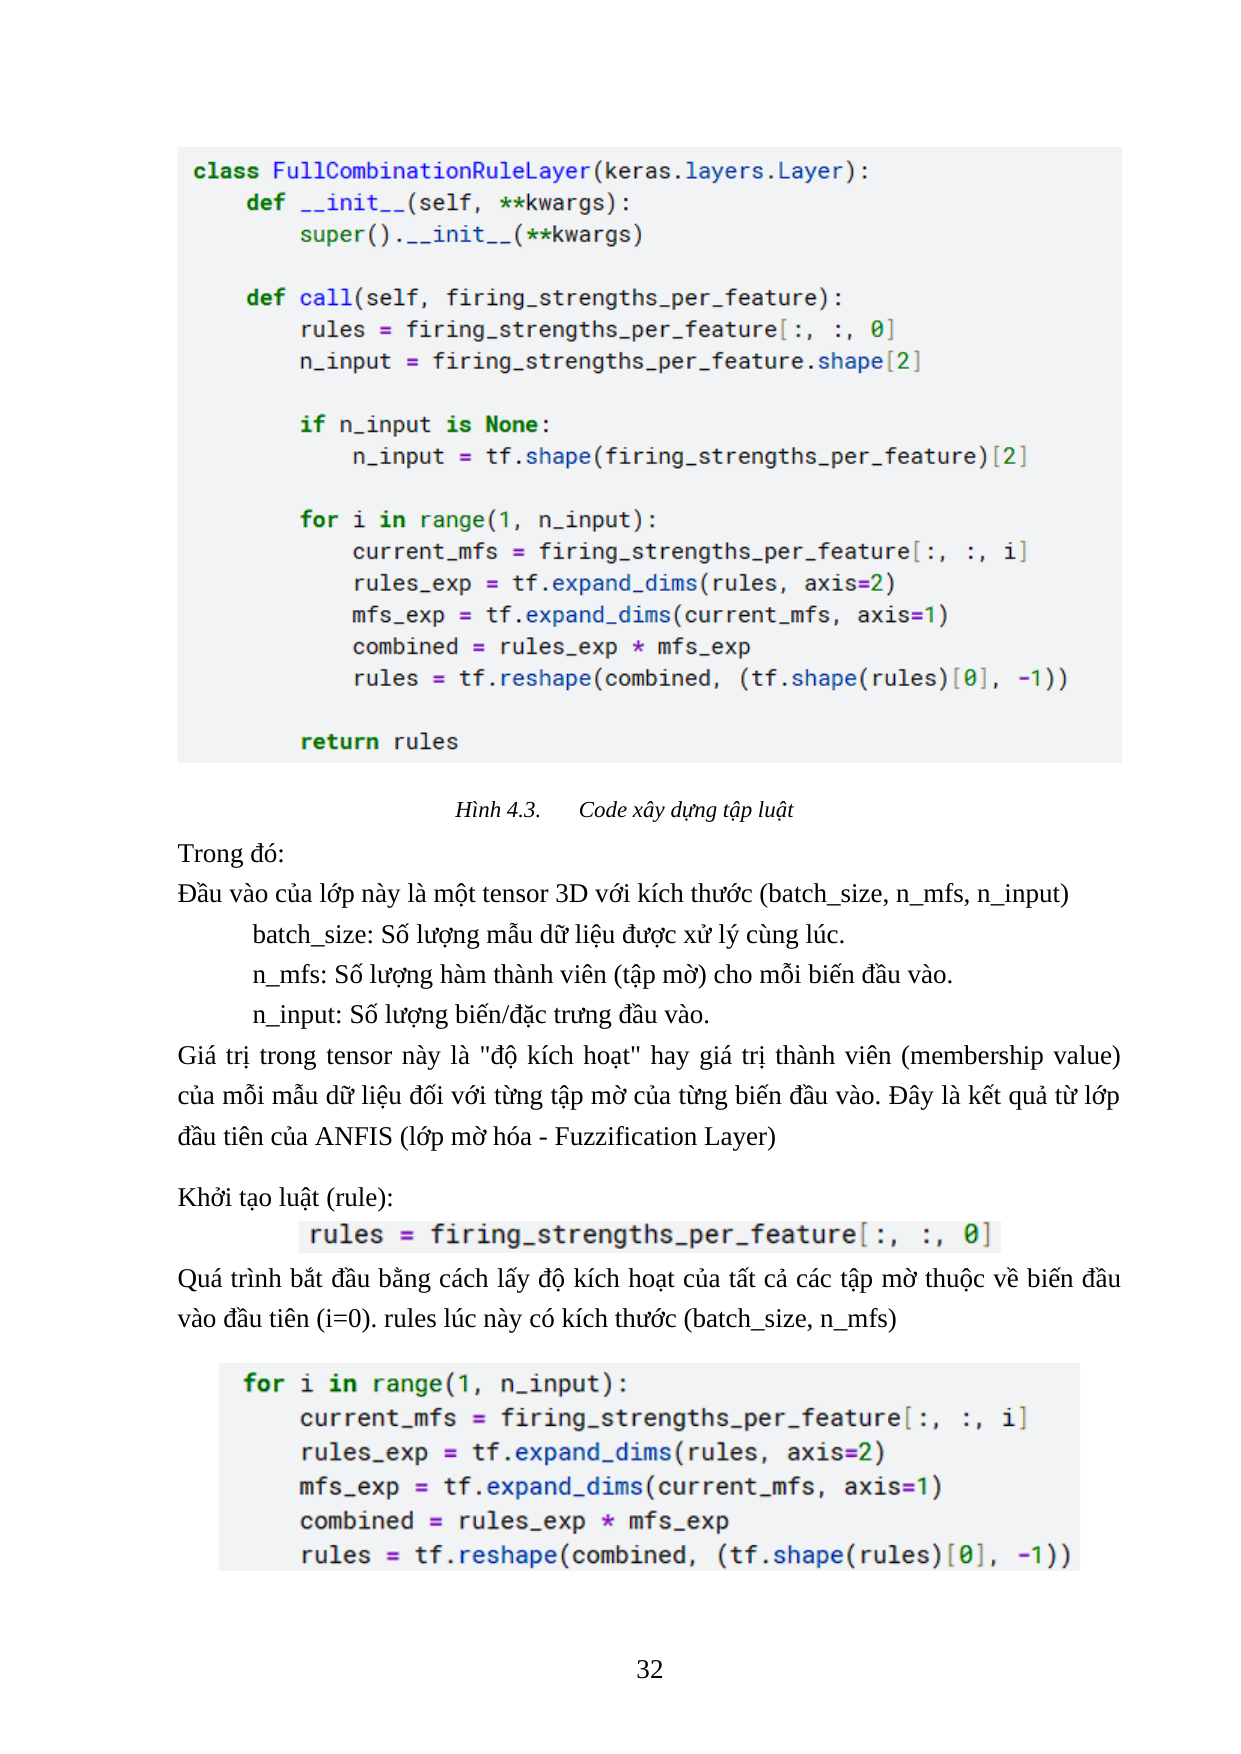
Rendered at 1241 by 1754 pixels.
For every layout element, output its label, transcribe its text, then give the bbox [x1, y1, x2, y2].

picture [177, 147, 1123, 763]
text Đầu vào của lớp này là một tensor 3D với kích thước (batch_size, n_mfs, n_input) [177, 877, 1122, 908]
text Trong đó: [177, 837, 1122, 868]
text batch_size: Số lượng mẫu dữ liệu được xử lý cùng lúc. [252, 918, 1122, 949]
text n_input: Số lượng biến/đặc trưng đầu vào. [252, 999, 1122, 1030]
text Giá trị trong tensor này là "độ kích hoạt" hay giá trị thành viên (membership value) của mỗi mẫu dữ liệu đối với từng tập mờ của từng biến đầu vào. Đây là kết quả từ lớp đầu tiên của ANFIS (lớp mờ hóa - Fuzzification Layer) [177, 1039, 1122, 1151]
text n_mfs: Số lượng hàm thành viên (tập mờ) cho mỗi biến đầu vào. [252, 958, 1122, 989]
picture [298, 1221, 1001, 1253]
text Quá trình bắt đầu bằng cách lấy độ kích hoạt của tất cả các tập mờ thuộc về biến đầu vào đầu tiên (i=0). rules lúc này có kích thước (batch_size, n_mfs) [177, 1262, 1122, 1334]
text Khởi tạo luật (rule): [177, 1181, 1122, 1212]
picture [219, 1363, 1081, 1571]
